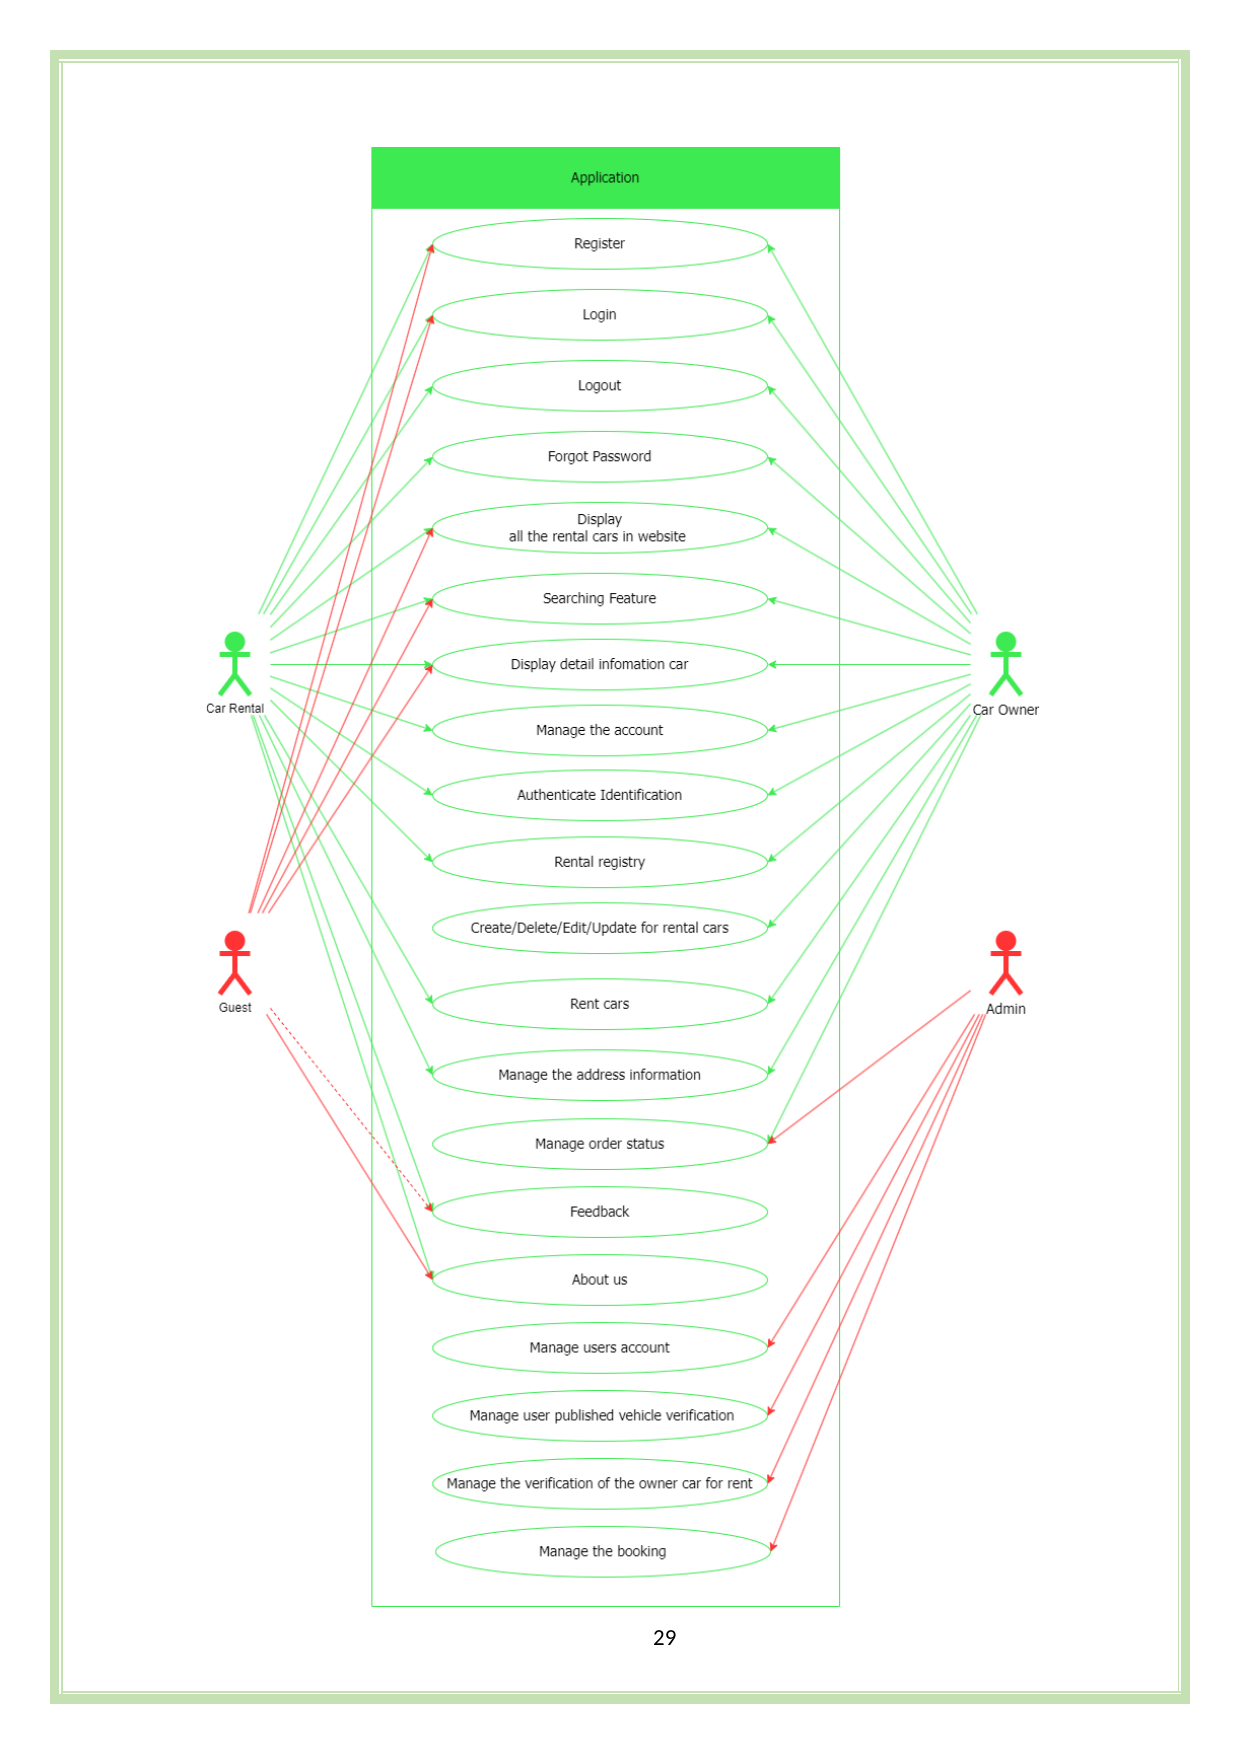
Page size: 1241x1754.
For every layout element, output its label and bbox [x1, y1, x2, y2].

picture [206, 147, 1040, 1607]
